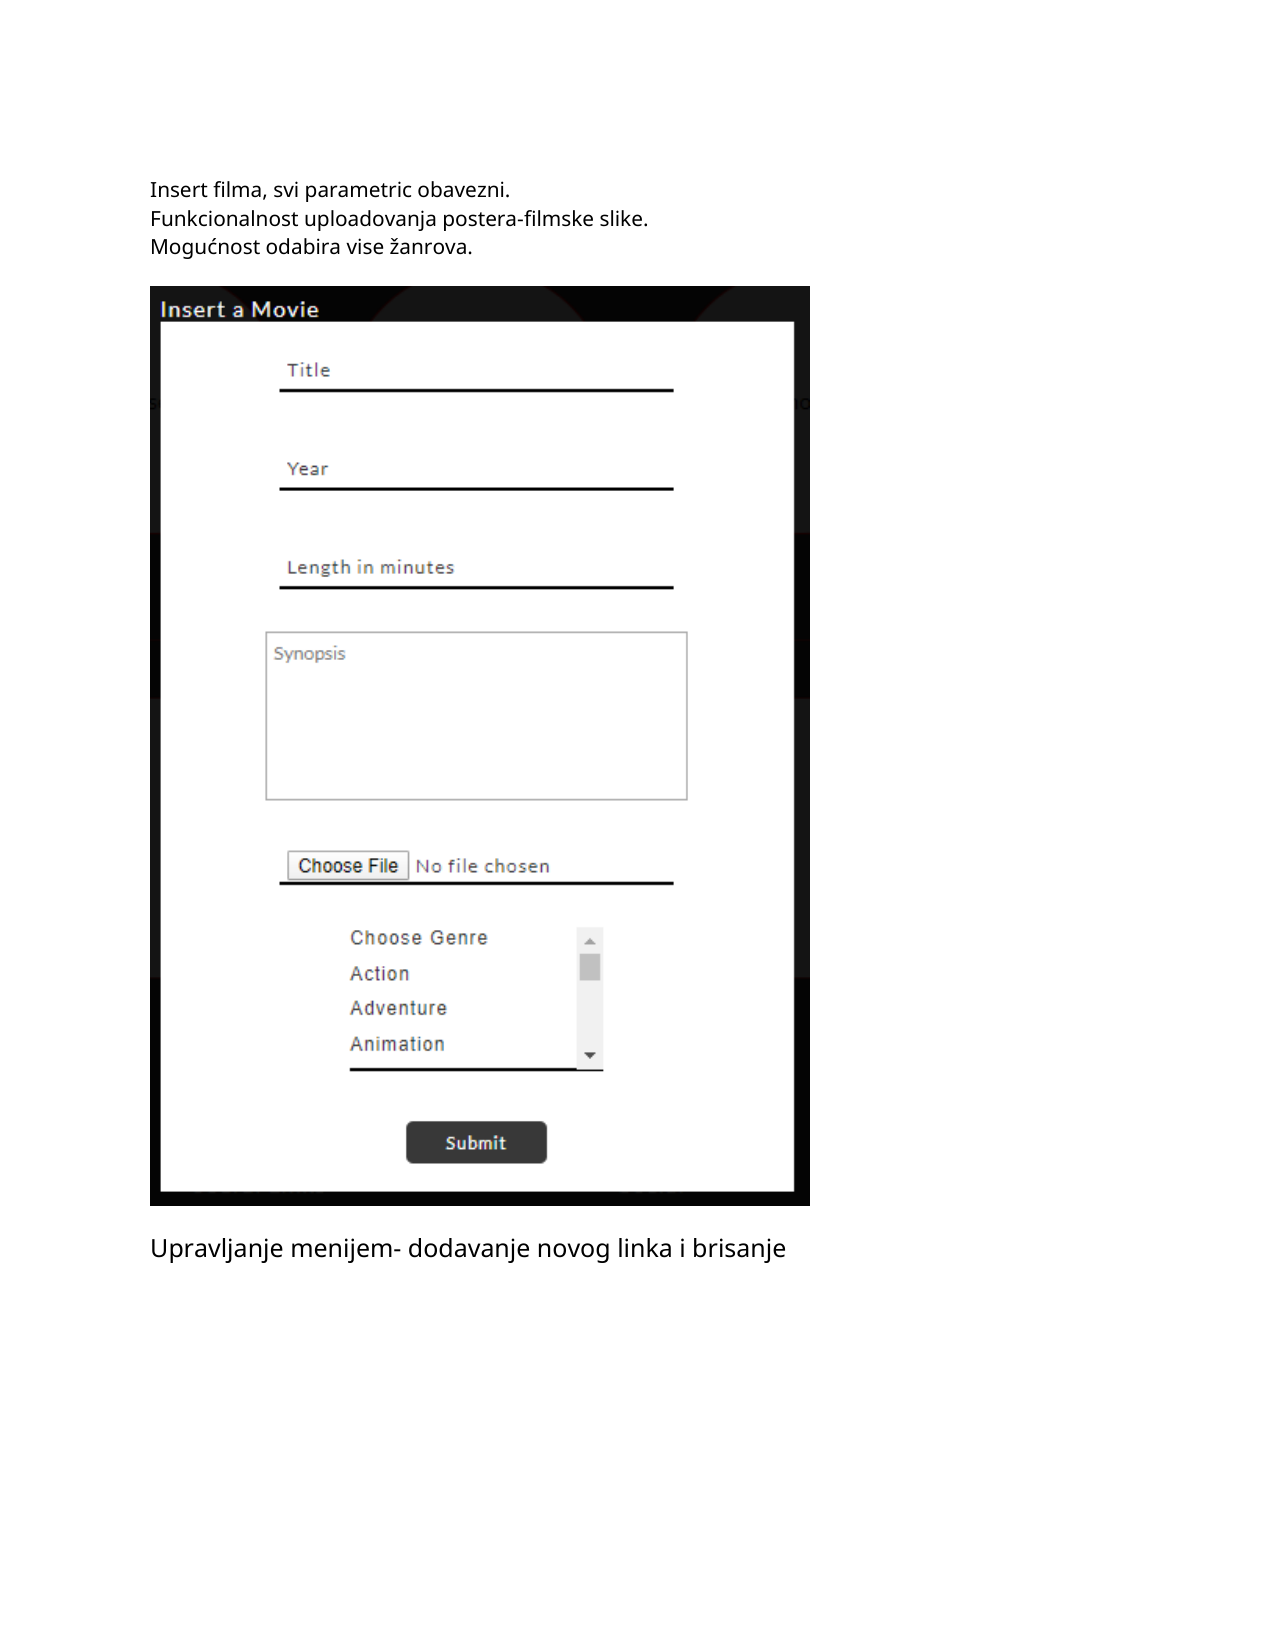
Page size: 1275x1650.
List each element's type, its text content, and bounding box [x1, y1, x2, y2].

picture [150, 286, 810, 1206]
text Insert filma, svi parametric obavezni. [150, 176, 1125, 204]
text Upravljanje menijem- dodavanje novog linka i brisanje [150, 1231, 1125, 1265]
text Mogućnost odabira vise žanrova. [150, 232, 1125, 261]
text Funkcionalnost uploadovanja postera-filmske slike. [150, 204, 1125, 232]
